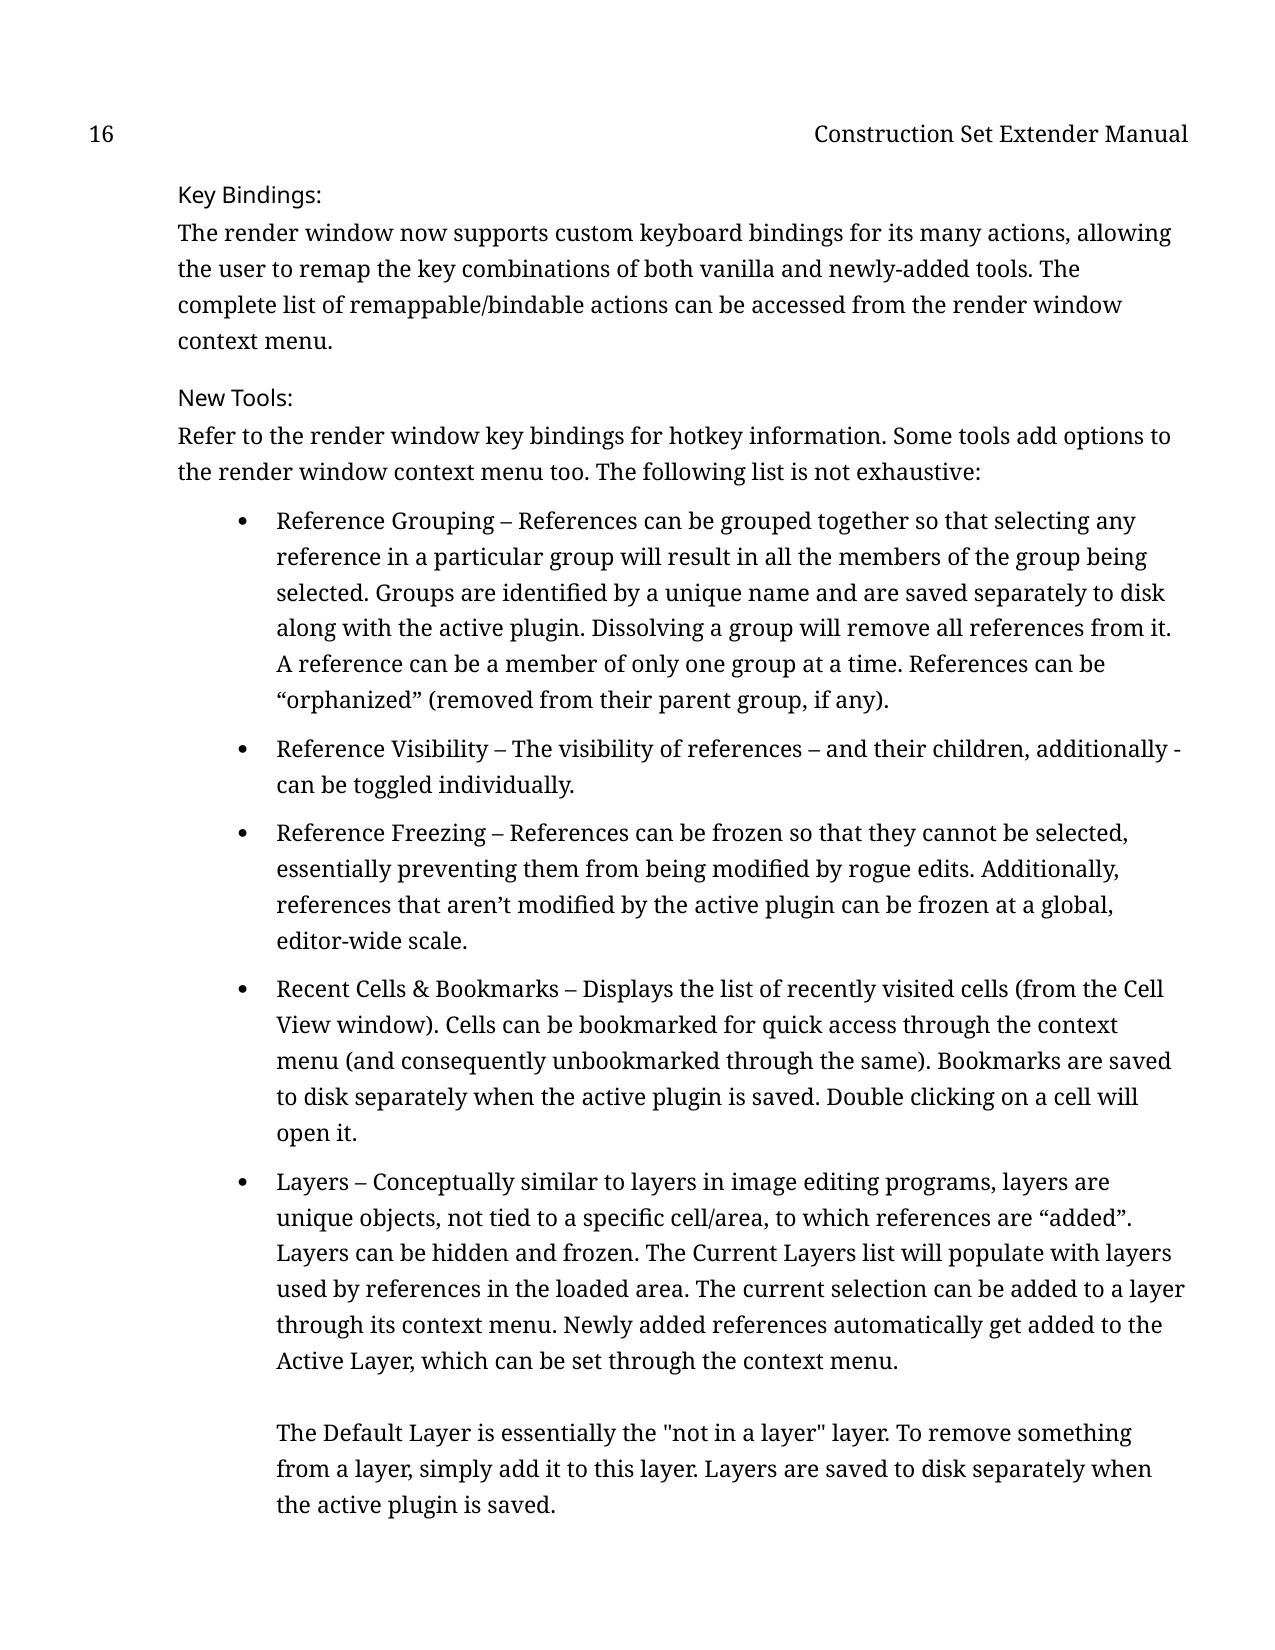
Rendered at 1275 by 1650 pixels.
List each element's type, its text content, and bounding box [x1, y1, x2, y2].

subtitle Key Bindings: [177, 178, 1186, 210]
list Reference Grouping – References can be grouped together so that selecting any reference in a particular group will result in all the members of the group being selected. Groups are identified by a unique name and are saved separately to disk along with the active plugin. Dissolving a group will remove all references from it. A reference can be a member of only one group at a time. References can be “orphanized” (removed from their parent group, if any). [238, 504, 1186, 716]
list Layers – Conceptually similar to layers in image editing programs, layers are unique objects, not tied to a specific cell/area, to which references are “added”. Layers can be hidden and frozen. The Current Layers list will populate with layers used by references in the loaded area. The current selection can be added to a layer through its context menu. Newly added references automatically get added to the Active Layer, which can be set through the context menu. The Default Layer is essentially the "not in a layer" layer. To remove something from a layer, simply add it to this layer. Layers are saved to disk separately when the active plugin is saved. [238, 1166, 1186, 1520]
text The render window now supports custom keyboard bindings for its many actions, allowing the user to remap the key combinations of both vanilla and newly-added tools. The complete list of remappable/bindable actions can be accessed from the render window context menu. [177, 217, 1186, 356]
list Recent Cells & Bookmarks – Displays the list of recently visited cells (from the Cell View window). Cells can be bookmarked for quick access through the context menu (and consequently unbookmarked through the same). Bookmarks are saved to disk separately when the active plugin is saved. Double clicking on a cell will open it. [238, 973, 1186, 1148]
subtitle New Tools: [177, 382, 1186, 413]
text Refer to the render window key bindings for hotkey information. Some tools add options to the render window context menu too. The following list is not exhaustive: [177, 420, 1186, 487]
list Reference Visibility – The visibility of references – and their children, additionally - can be toggled individually. [238, 733, 1186, 800]
list Reference Freezing – References can be frozen so that they cannot be selected, essentially preventing them from being modified by rogue edits. Additionally, references that aren’t modified by the active plugin can be frozen at a global, editor-wide scale. [238, 817, 1186, 956]
